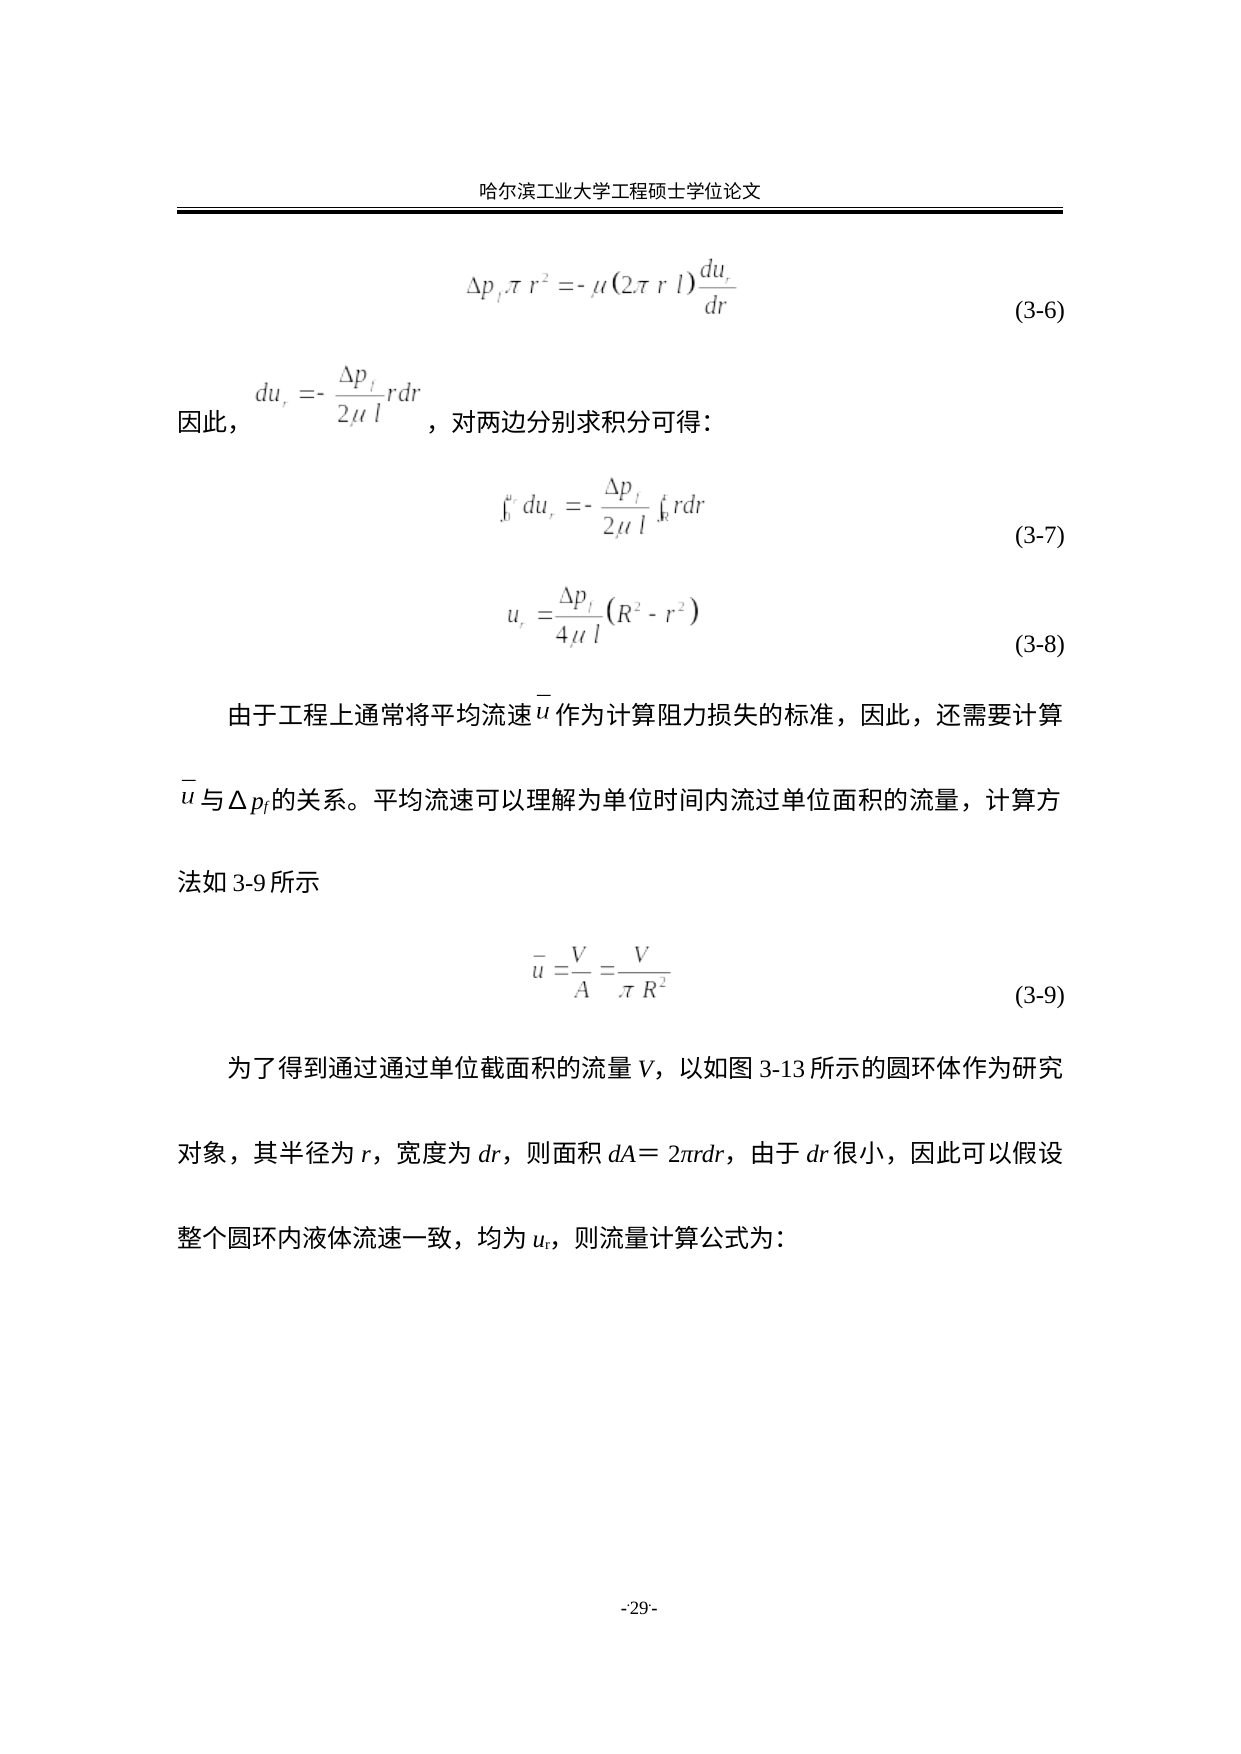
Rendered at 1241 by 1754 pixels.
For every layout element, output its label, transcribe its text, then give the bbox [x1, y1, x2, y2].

text 因此，，对两边分别求积分可得： [177, 347, 1063, 449]
text 由于工程上通常将平均流速作为计算阻力损失的标准，因此，还需要计算与∆pf的关系。平均流速可以理解为单位时间内流过单位面积的流量，计算方法如3-9所示 [177, 677, 1063, 914]
text (3-9) [177, 923, 1063, 1025]
text (3-7) [177, 458, 1063, 560]
text (3-6) [177, 238, 1063, 340]
text (3-8) [177, 567, 1063, 669]
